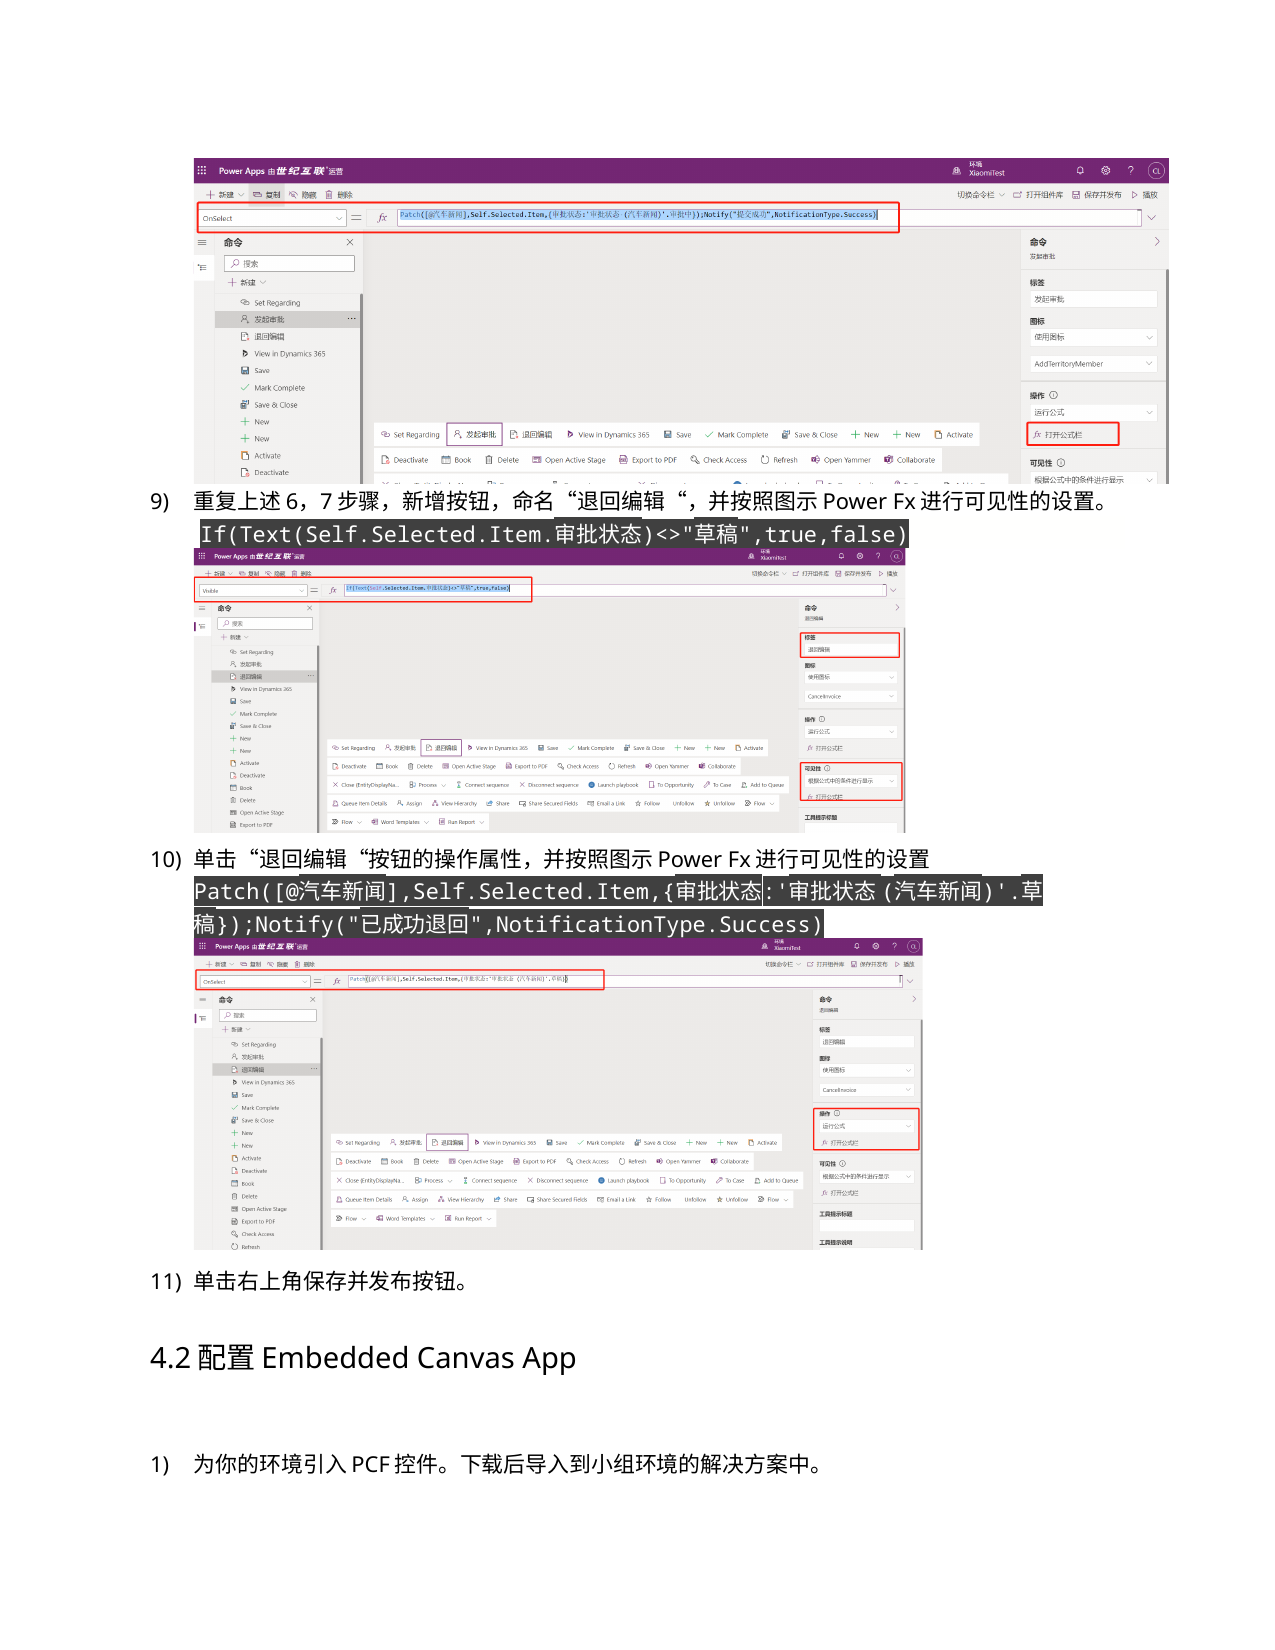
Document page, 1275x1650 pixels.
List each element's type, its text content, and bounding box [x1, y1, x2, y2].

picture [193, 548, 906, 833]
list 重复上述6，7步骤，新增按钮，命名“退回编辑“，并按照图示Power Fx进行可见性的设置。 [150, 484, 1125, 516]
list 单击“退回编辑“按钮的操作属性，并按照图示Power Fx进行可见性的设置 [150, 841, 1125, 874]
picture [193, 938, 923, 1250]
list 单击右上角保存并发布按钮。 [150, 1264, 1125, 1296]
text If(Text(Self.Selected.Item.审批状态)<>"草稿",true,false) [200, 516, 1125, 549]
list 为你的环境引入PCF控件。下载后导入到小组环境的解决方案中。 [150, 1446, 1125, 1479]
subtitle 4.2配置Embedded Canvas App [150, 1323, 1125, 1388]
list Patch([@汽车新闻],Self.Selected.Item,{审批状态:'审批状态 (汽车新闻)'.草稿});Notify("已成功退回",NotificationType.Success) [194, 874, 1125, 939]
picture [193, 158, 1169, 484]
